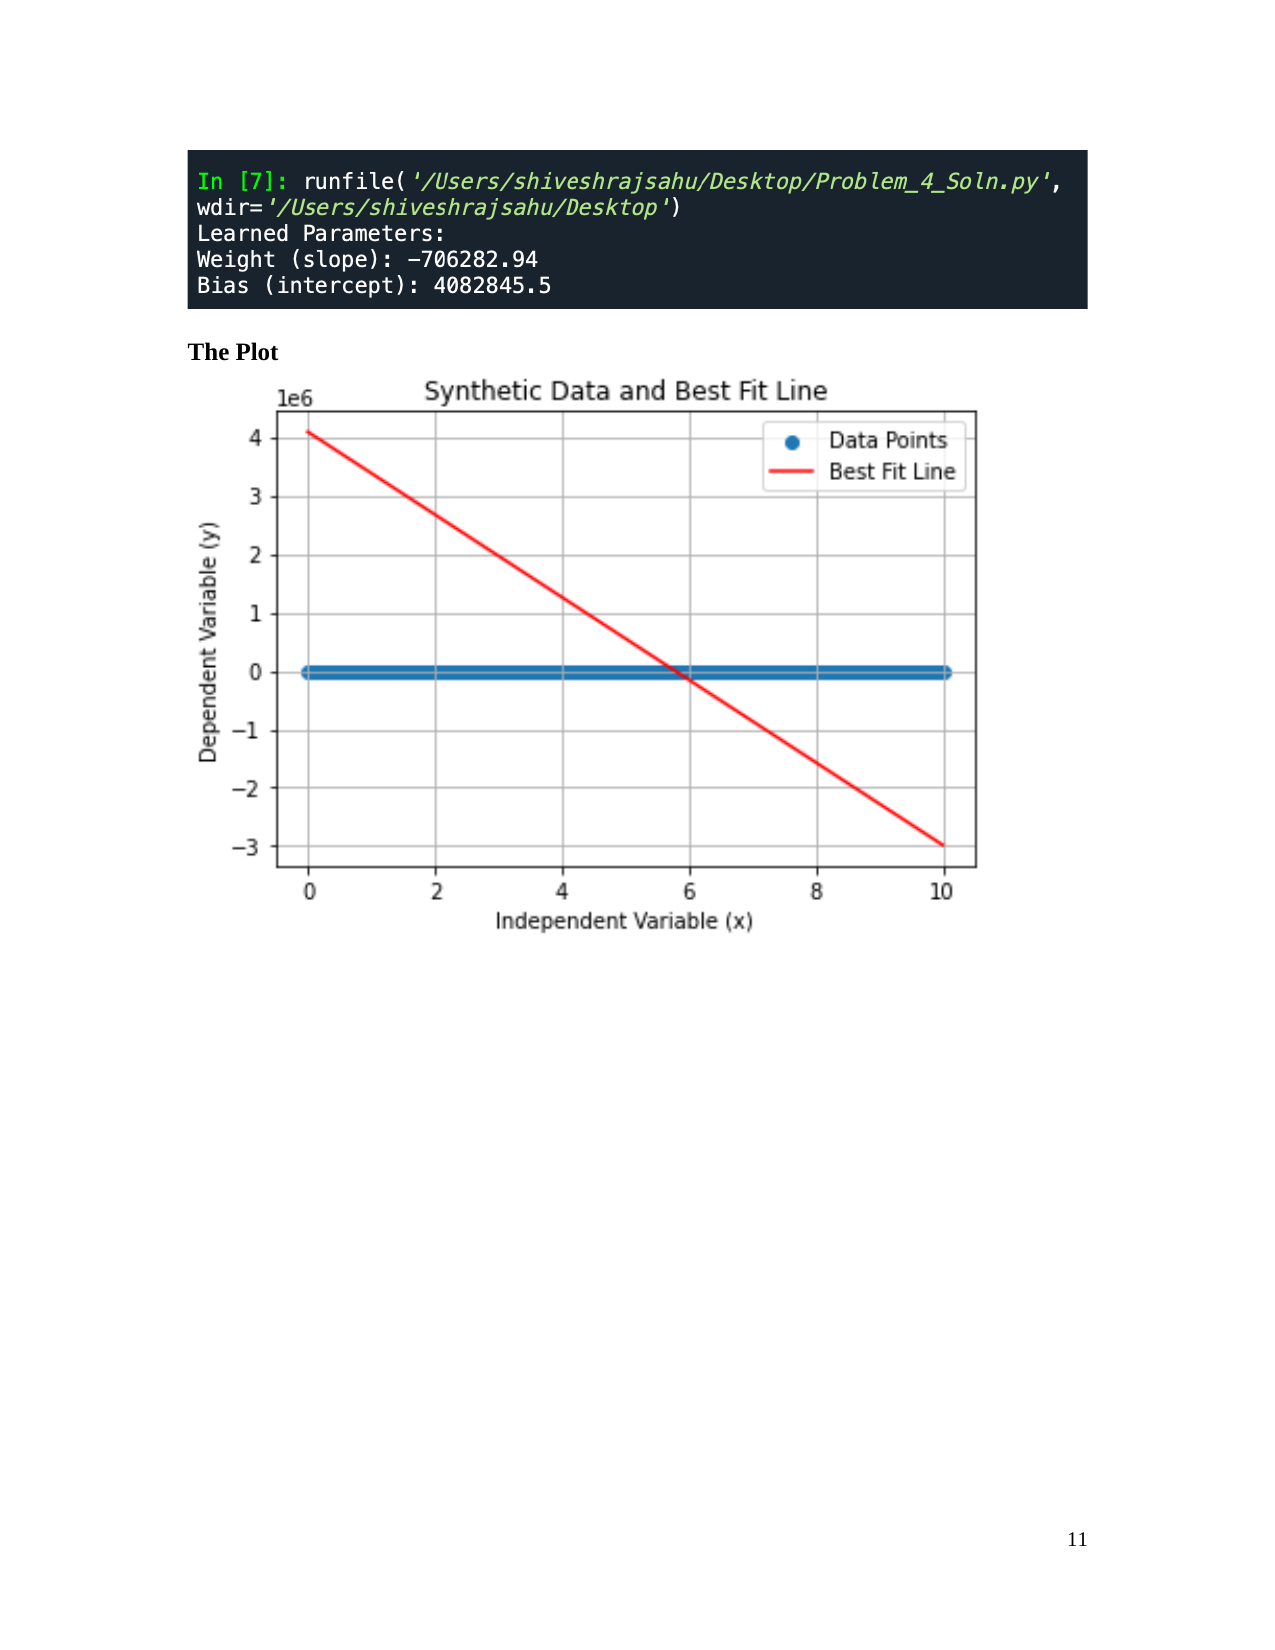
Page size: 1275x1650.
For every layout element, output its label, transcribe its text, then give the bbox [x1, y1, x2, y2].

text The Plot [187, 337, 1087, 366]
picture [187, 150, 1088, 309]
picture [187, 366, 988, 946]
